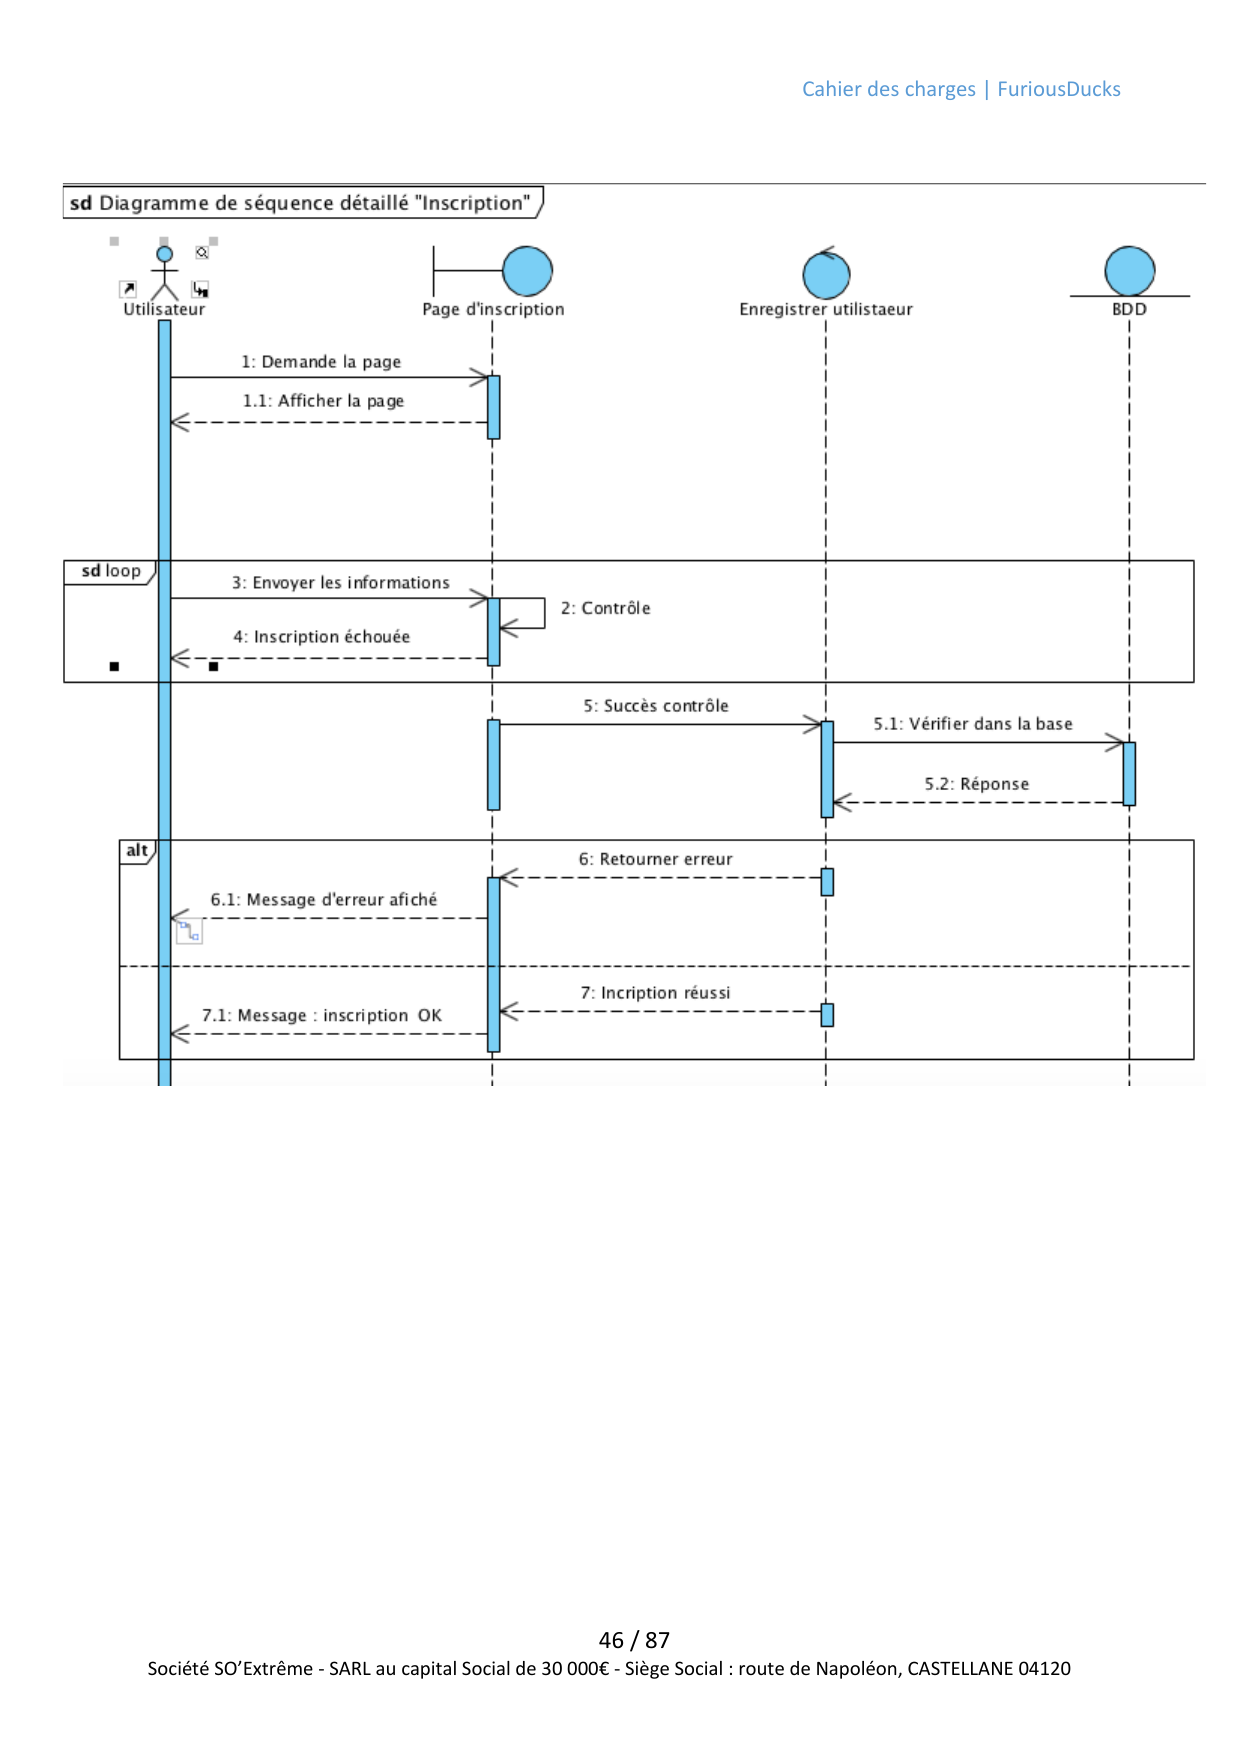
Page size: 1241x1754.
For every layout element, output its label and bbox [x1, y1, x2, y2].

picture [62, 183, 1207, 1086]
